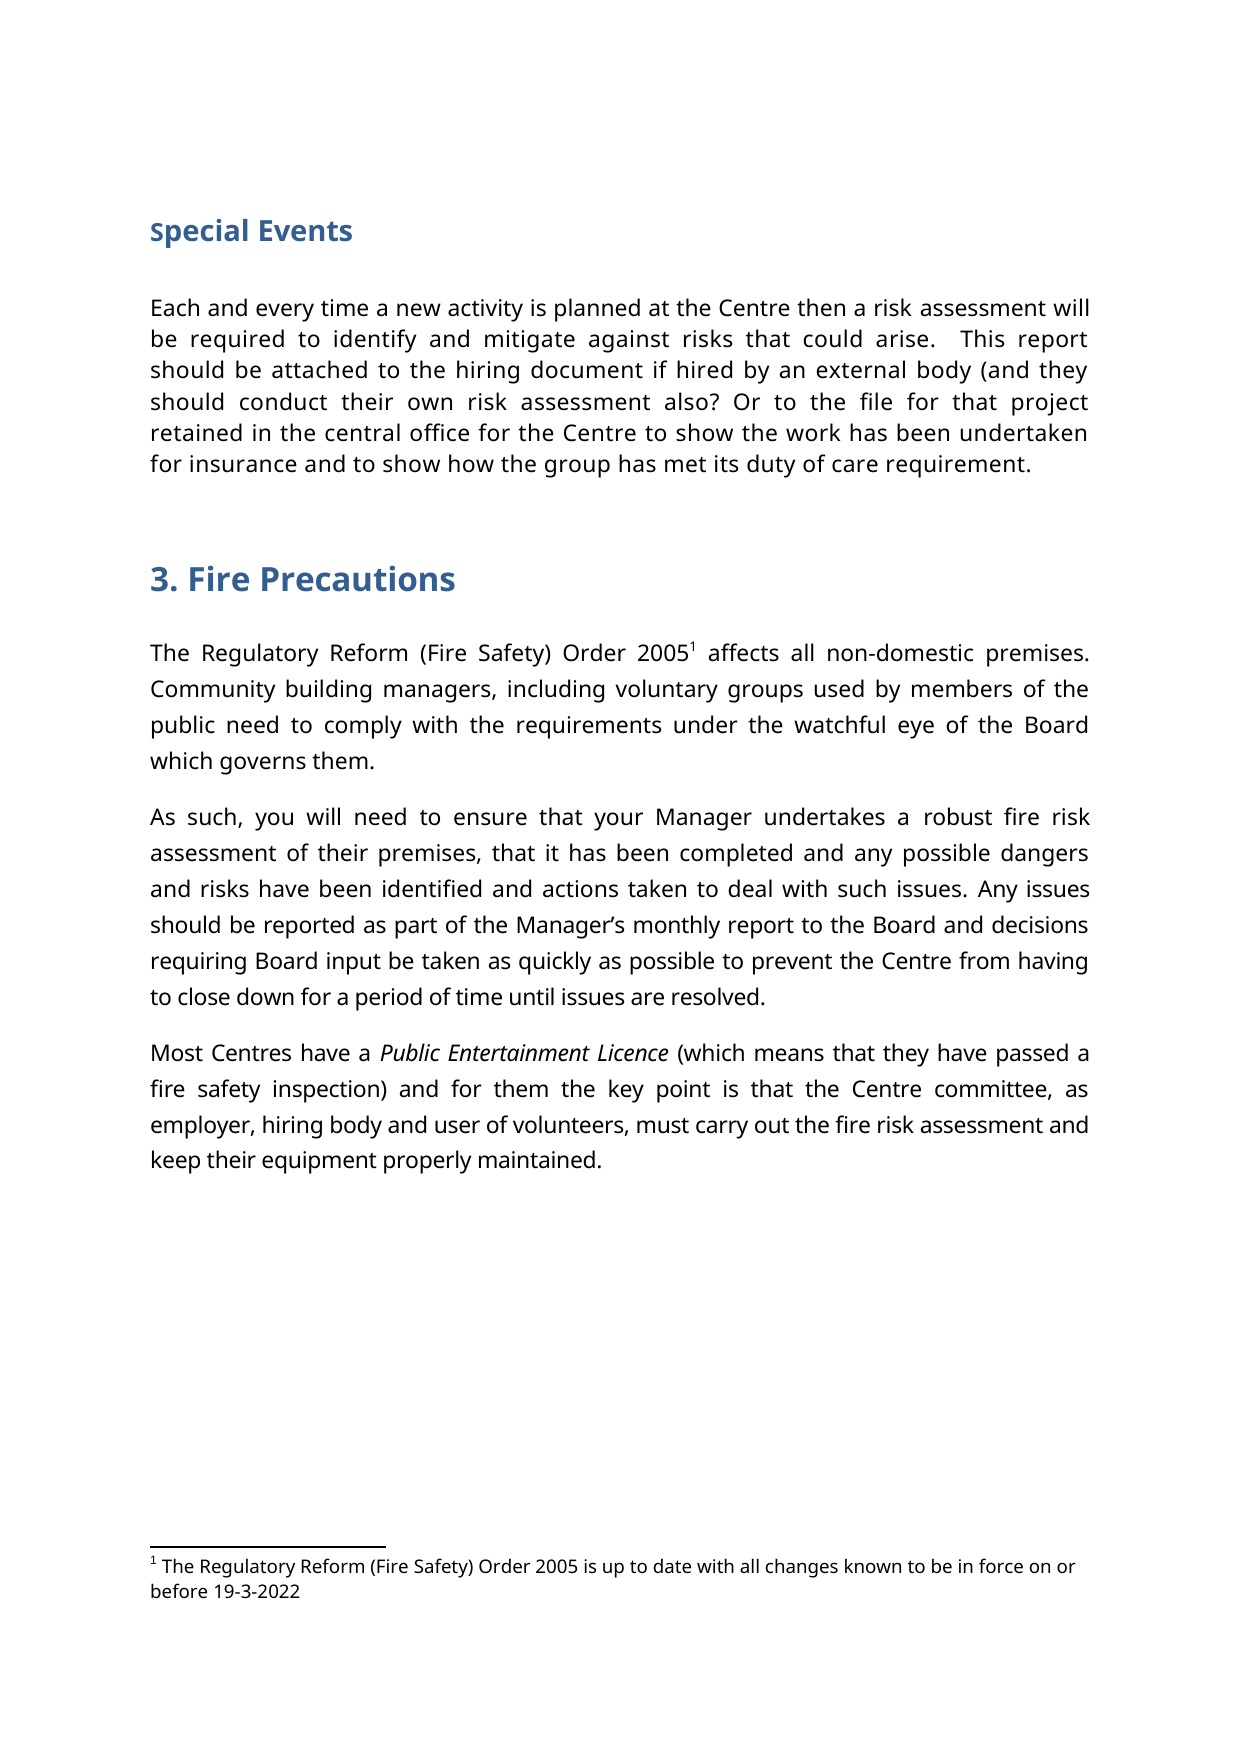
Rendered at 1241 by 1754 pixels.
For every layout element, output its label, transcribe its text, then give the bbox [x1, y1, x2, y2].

text The Regulatory Reform (Fire Safety) Order 2005 affects all non-domestic premises. Community building managers, including voluntary groups used by members of the public need to comply with the requirements under the watchful eye of the Board which governs them. [150, 637, 1090, 776]
text 3. Fire Precautions [150, 556, 1090, 601]
text Each and every time a new activity is planned at the Centre then a risk assessment will be required to identify and mitigate against risks that could arise. This report should be attached to the hiring document if hired by an external body (and they should conduct their own risk assessment also? Or to the file for that project retained in the central office for the Centre to show the work has been undertaken for insurance and to show how the group has met its duty of care requirement. [150, 292, 1090, 479]
text As such, you will need to ensure that your Manager undertakes a robust fire risk assessment of their premises, that it has been completed and any possible dangers and risks have been identified and actions taken to deal with such issues. Any issues should be reported as part of the Manager’s monthly report to the Board and decisions requiring Board input be taken as quickly as possible to prevent the Centre from having to close down for a period of time until issues are resolved. [150, 801, 1090, 1012]
text Special Events [150, 211, 1090, 250]
text Most Centres have a Public Entertainment Licence (which means that they have passed a fire safety inspection) and for them the key point is that the Centre committee, as employer, hiring body and user of volunteers, must carry out the fire risk assessment and keep their equipment properly maintained. [150, 1037, 1090, 1176]
